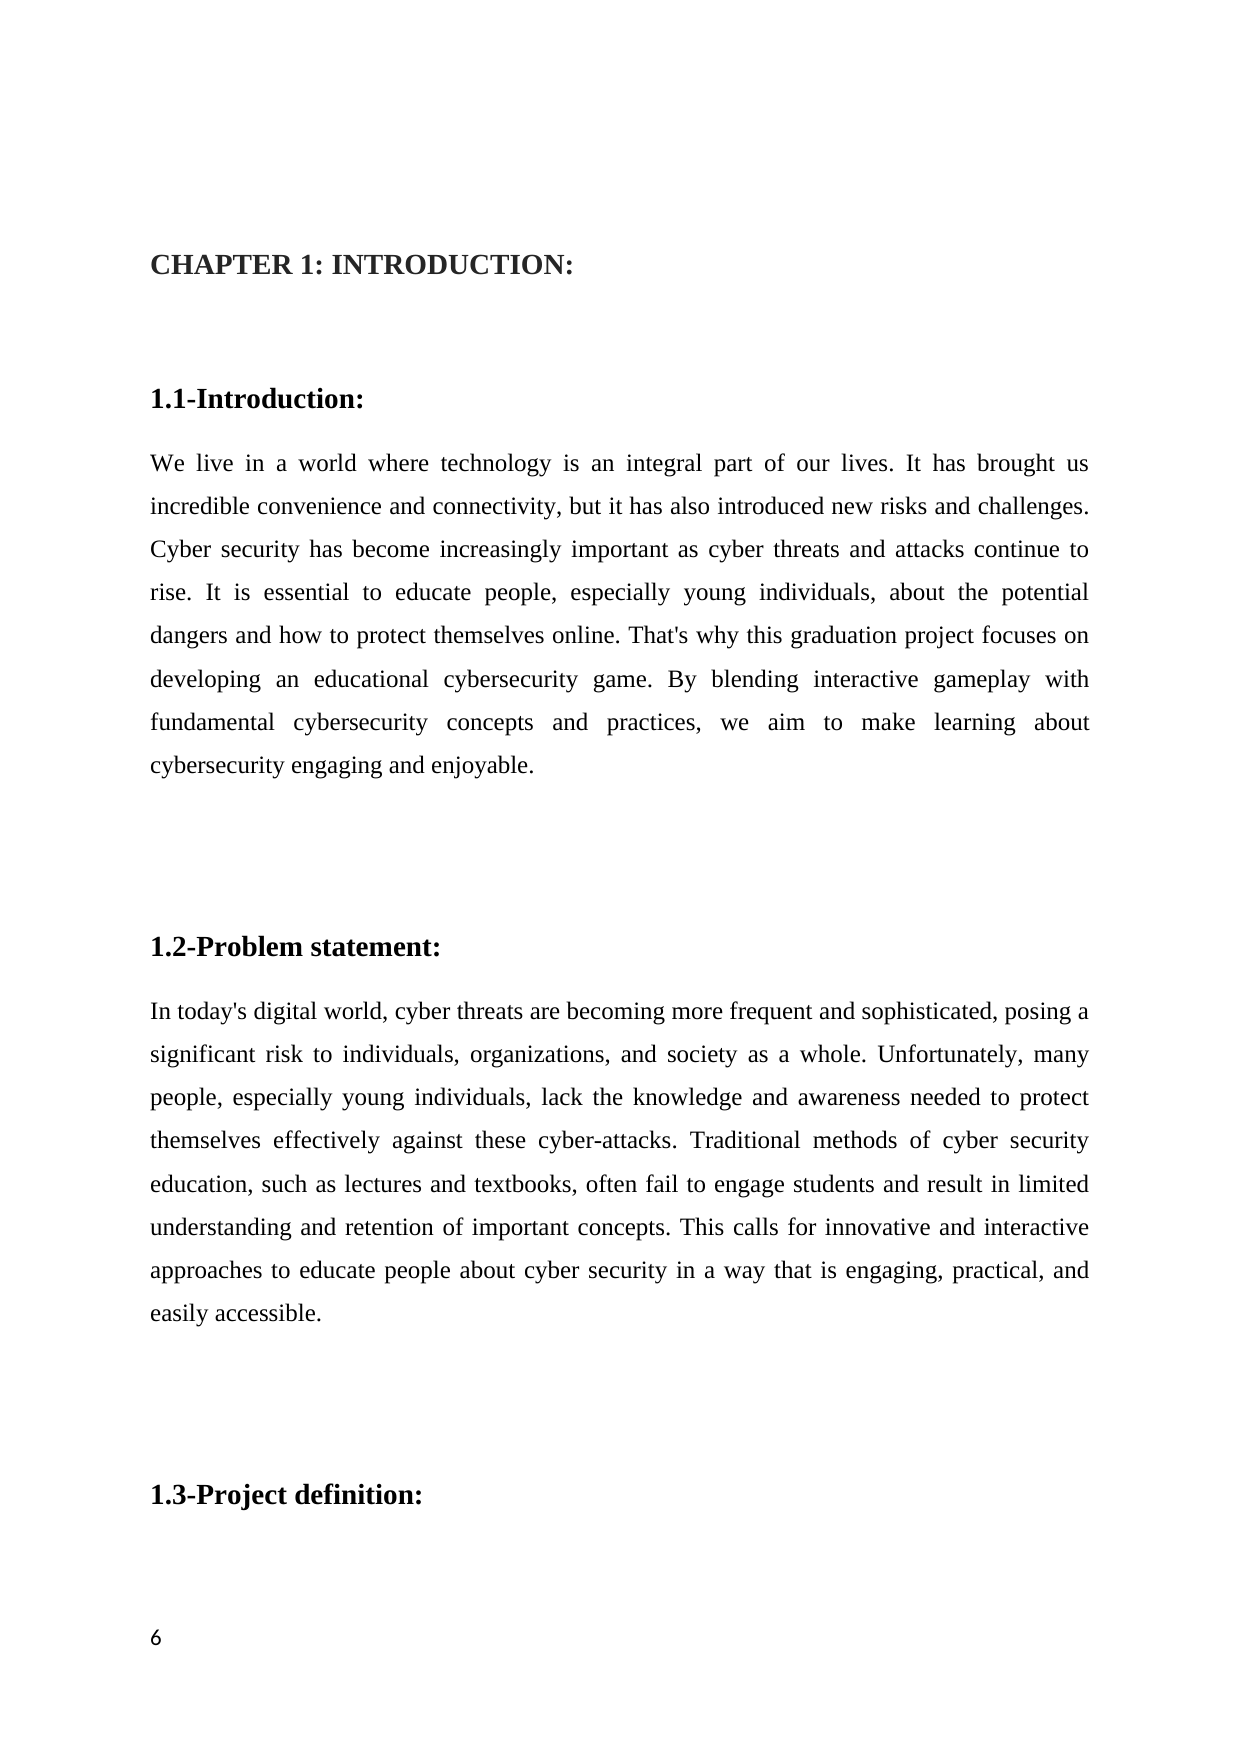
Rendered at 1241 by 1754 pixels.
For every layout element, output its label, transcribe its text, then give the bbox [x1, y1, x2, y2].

text We live in a world where technology is an integral part of our lives. It has brought us incredible convenience and connectivity, but it has also introduced new risks and challenges. Cyber security has become increasingly important as cyber threats and attacks continue to rise. It is essential to educate people, especially young individuals, about the potential dangers and how to protect themselves online. That's why this graduation project focuses on developing an educational cybersecurity game. By blending interactive gameplay with fundamental cybersecurity concepts and practices, we aim to make learning about cybersecurity engaging and enjoyable. [150, 448, 1090, 779]
text CHAPTER 1: INTRODUCTION: [150, 247, 1090, 281]
text 1.1-Introduction: [150, 381, 1090, 414]
text 1.3-Project definition: [150, 1477, 1090, 1511]
text In today's digital world, cyber threats are becoming more frequent and sophisticated, posing a significant risk to individuals, organizations, and society as a whole. Unfortunately, many people, especially young individuals, lack the knowledge and awareness needed to protect themselves effectively against these cyber-attacks. Traditional methods of cyber security education, such as lectures and textbooks, often fail to engage students and result in limited understanding and retention of important concepts. This calls for innovative and interactive approaches to educate people about cyber security in a way that is engaging, practical, and easily accessible. [150, 996, 1090, 1327]
text 1.2-Problem statement: [150, 929, 1090, 963]
